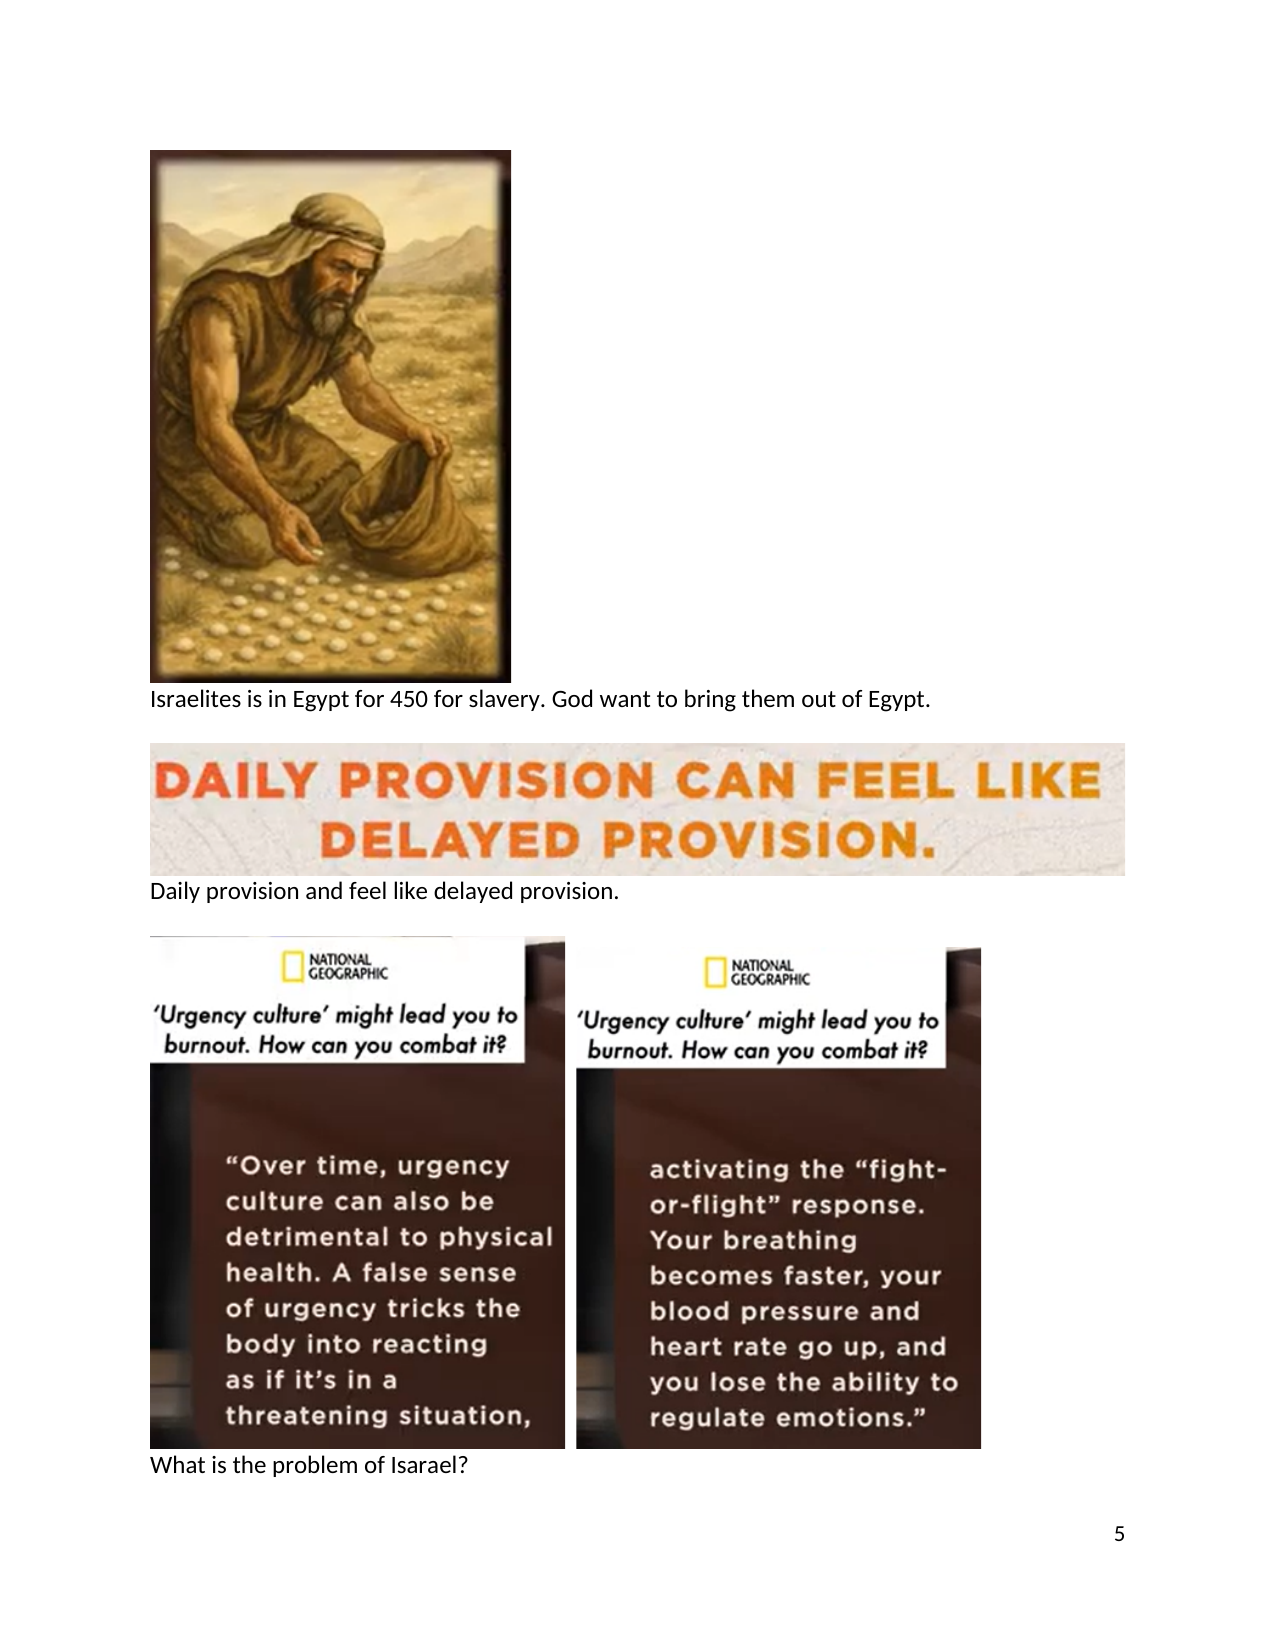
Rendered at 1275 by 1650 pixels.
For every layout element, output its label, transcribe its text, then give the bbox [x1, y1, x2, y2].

picture [576, 947, 982, 1449]
text Israelites is in Egypt for 450 for slavery. God want to bring them out of Egypt. [150, 683, 1125, 713]
text What is the problem of Isarael? [150, 1449, 1125, 1479]
picture [150, 936, 565, 1449]
picture [150, 743, 1125, 876]
picture [150, 150, 512, 683]
text Daily provision and feel like delayed provision. [150, 876, 1125, 906]
